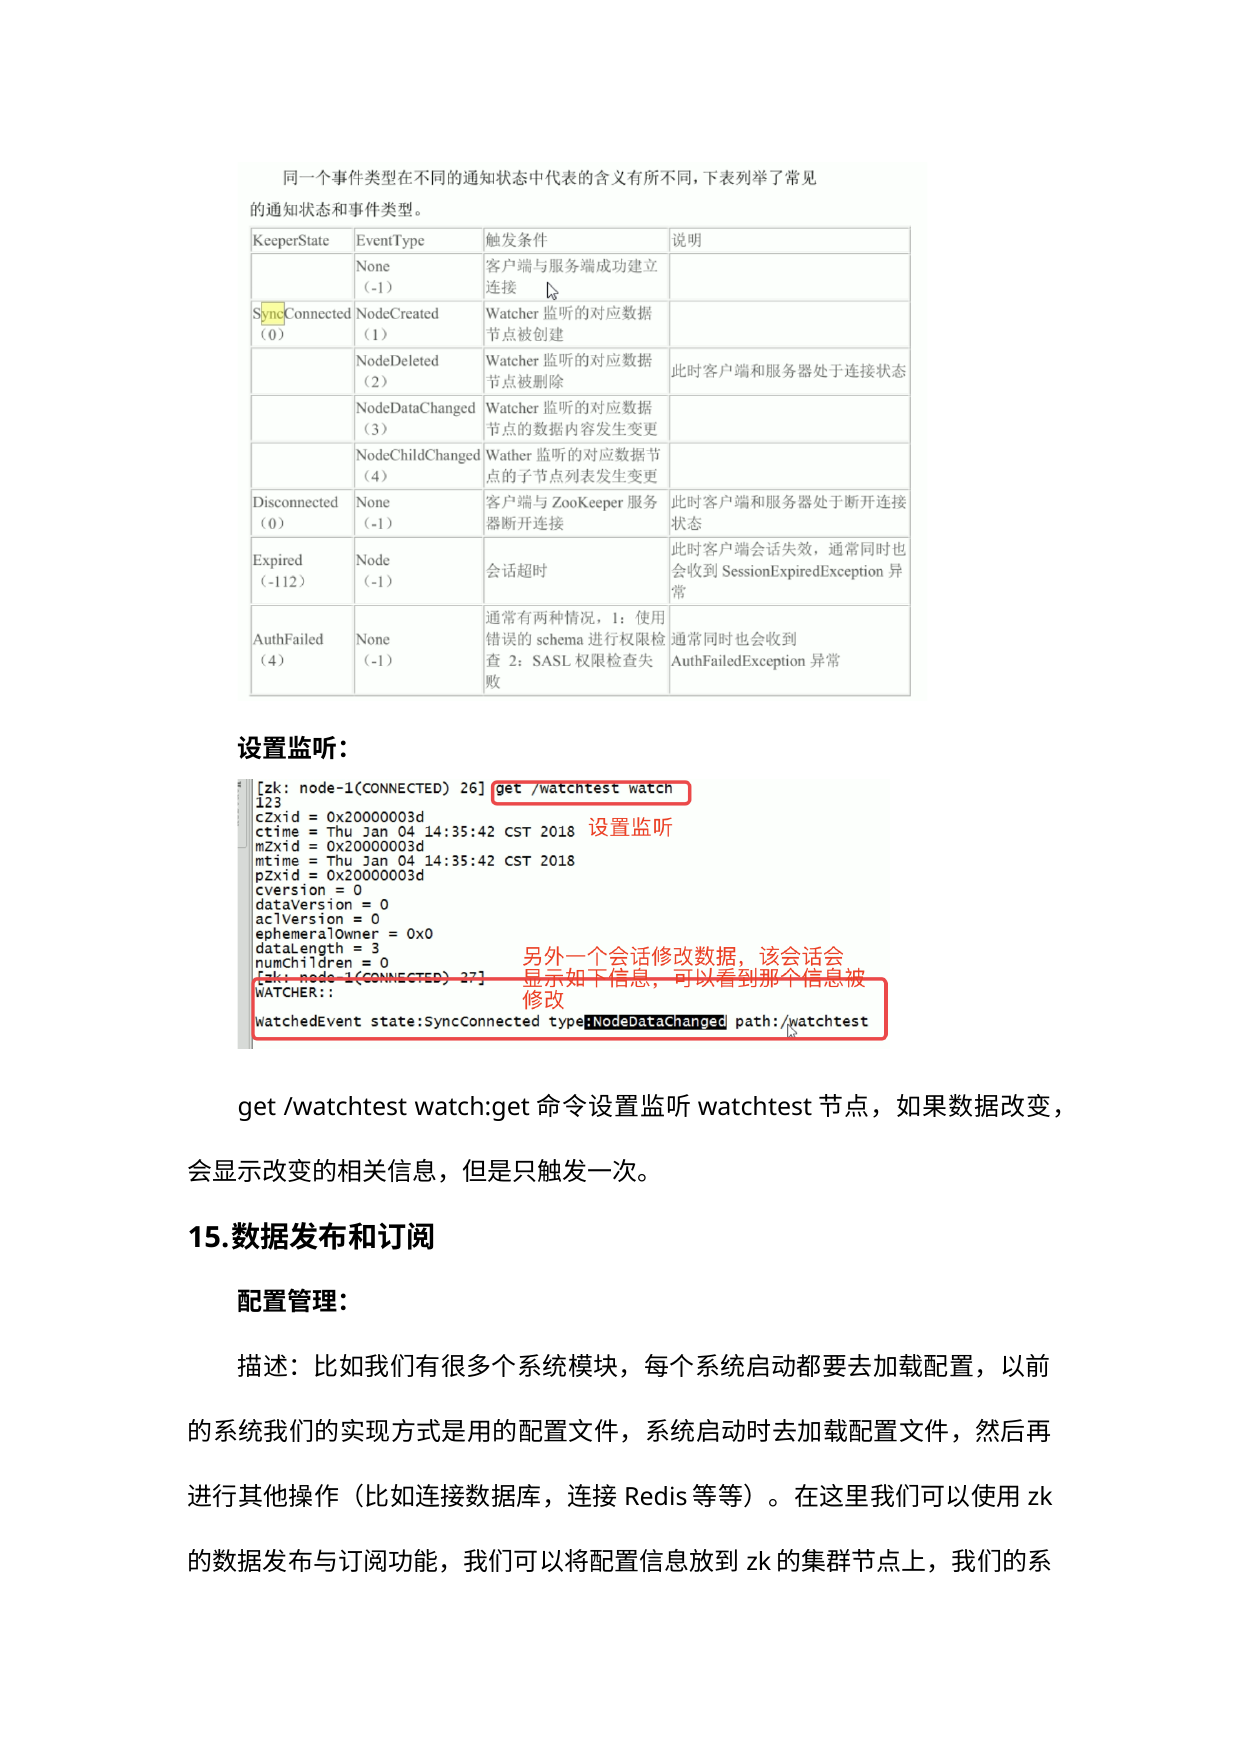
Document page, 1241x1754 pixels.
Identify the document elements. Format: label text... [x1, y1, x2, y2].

list 数据发布和订阅 [187, 1202, 1053, 1267]
picture [237, 162, 928, 701]
list 配置管理： [187, 1267, 1053, 1332]
list 设置监听： [187, 714, 1053, 779]
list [187, 1332, 1053, 1592]
picture [237, 779, 890, 1049]
list get /watchtest watch:get命令设置监听watchtest节点，如果数据改变，会显示改变的相关信息，但是只触发一次。 [187, 1072, 1053, 1202]
